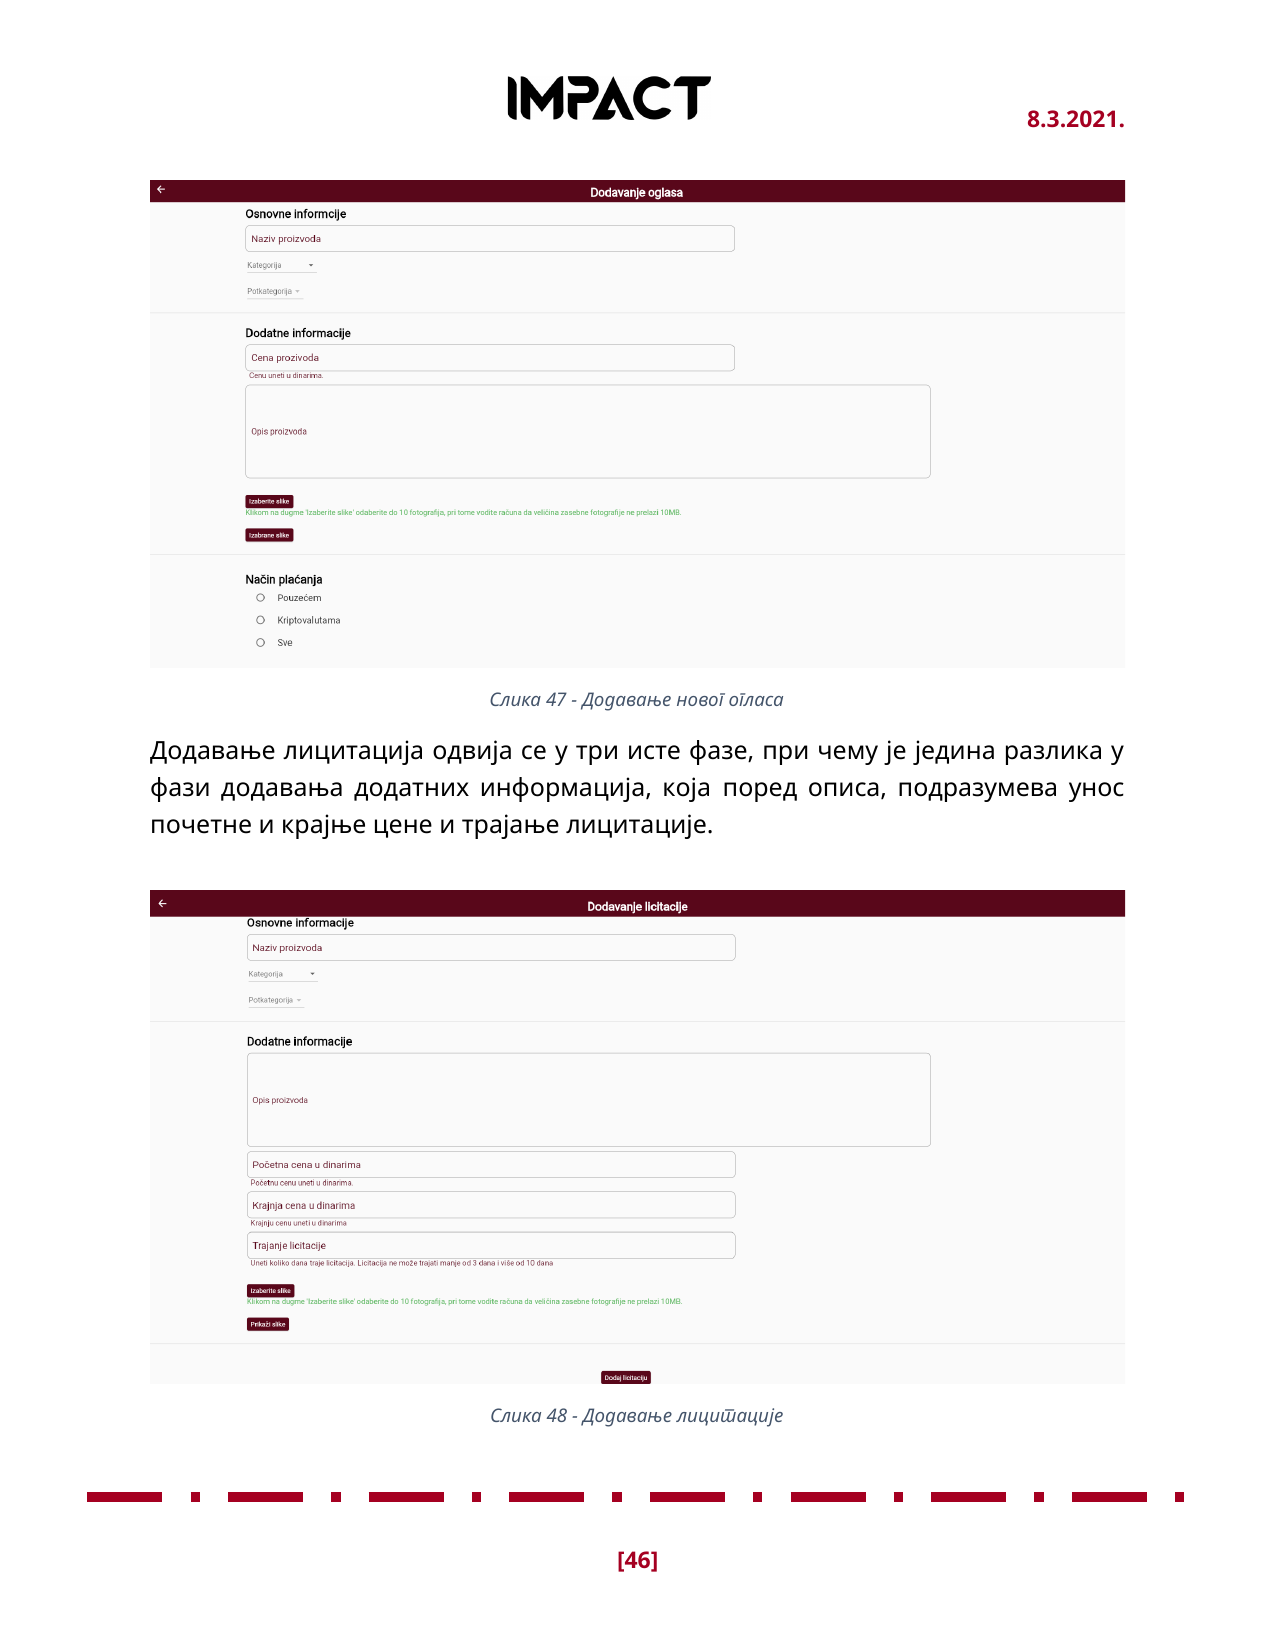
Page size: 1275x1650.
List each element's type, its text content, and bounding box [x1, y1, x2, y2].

picture [150, 180, 1125, 668]
text Додавање лицитација одвија се у три исте фазе, при чему је једина разлика у фази додавања додатних информација, која поред описа, подразумева унос почетне и крајње цене и трајање лицитације. [150, 733, 1125, 841]
picture [507, 76, 711, 120]
picture [150, 890, 1125, 1384]
